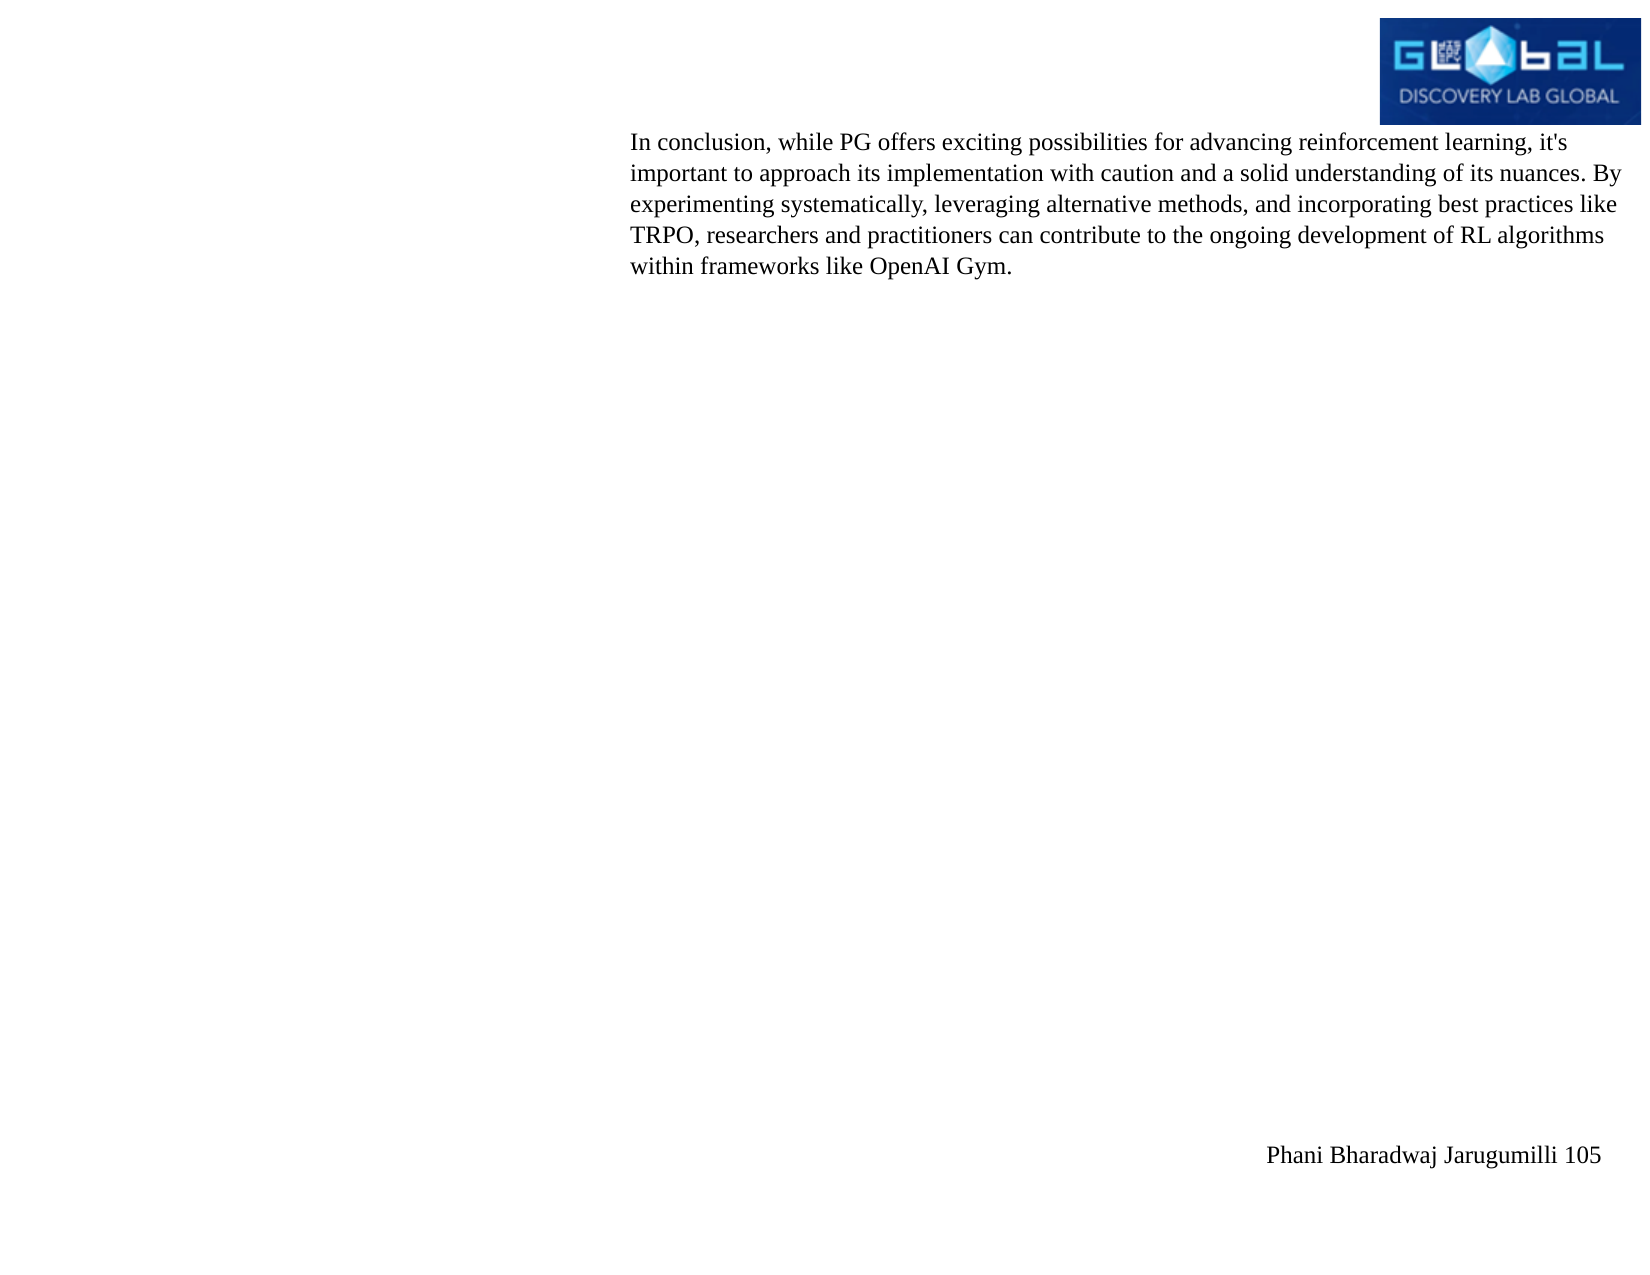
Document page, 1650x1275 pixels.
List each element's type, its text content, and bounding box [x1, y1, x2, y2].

text In conclusion, while PG offers exciting possibilities for advancing reinforcement learning, it's important to approach its implementation with caution and a solid understanding of its nuances. By experimenting systematically, leveraging alternative methods, and incorporating best practices like TRPO, researchers and practitioners can contribute to the ongoing development of RL algorithms within frameworks like OpenAI Gym. [630, 106, 1650, 280]
picture [1379, 18, 1642, 106]
